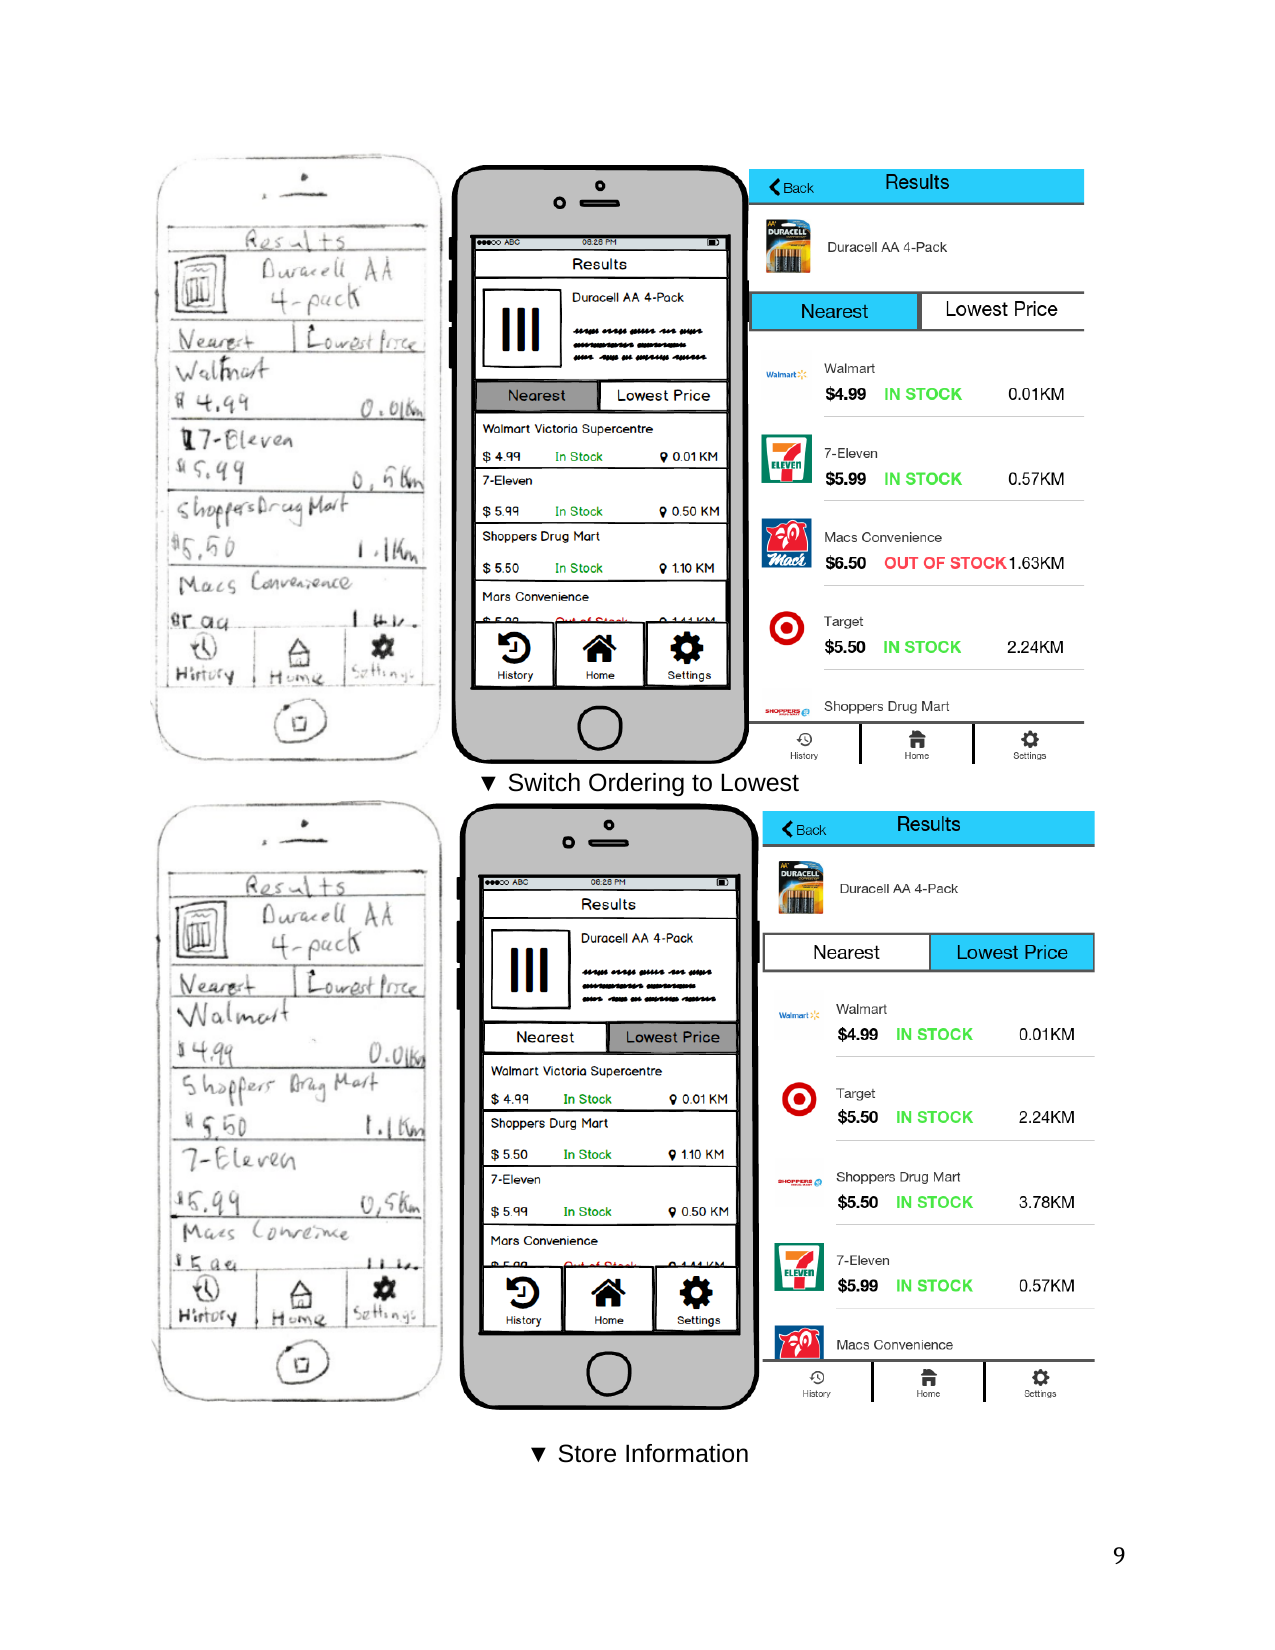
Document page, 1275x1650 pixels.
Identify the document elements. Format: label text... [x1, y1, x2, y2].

picture [150, 800, 446, 1402]
picture [150, 150, 1085, 764]
text ▼ Store Information [150, 1439, 1125, 1467]
text ▼ Switch Ordering to Lowest [150, 768, 1125, 796]
picture [762, 811, 1095, 1402]
picture [456, 803, 760, 1410]
